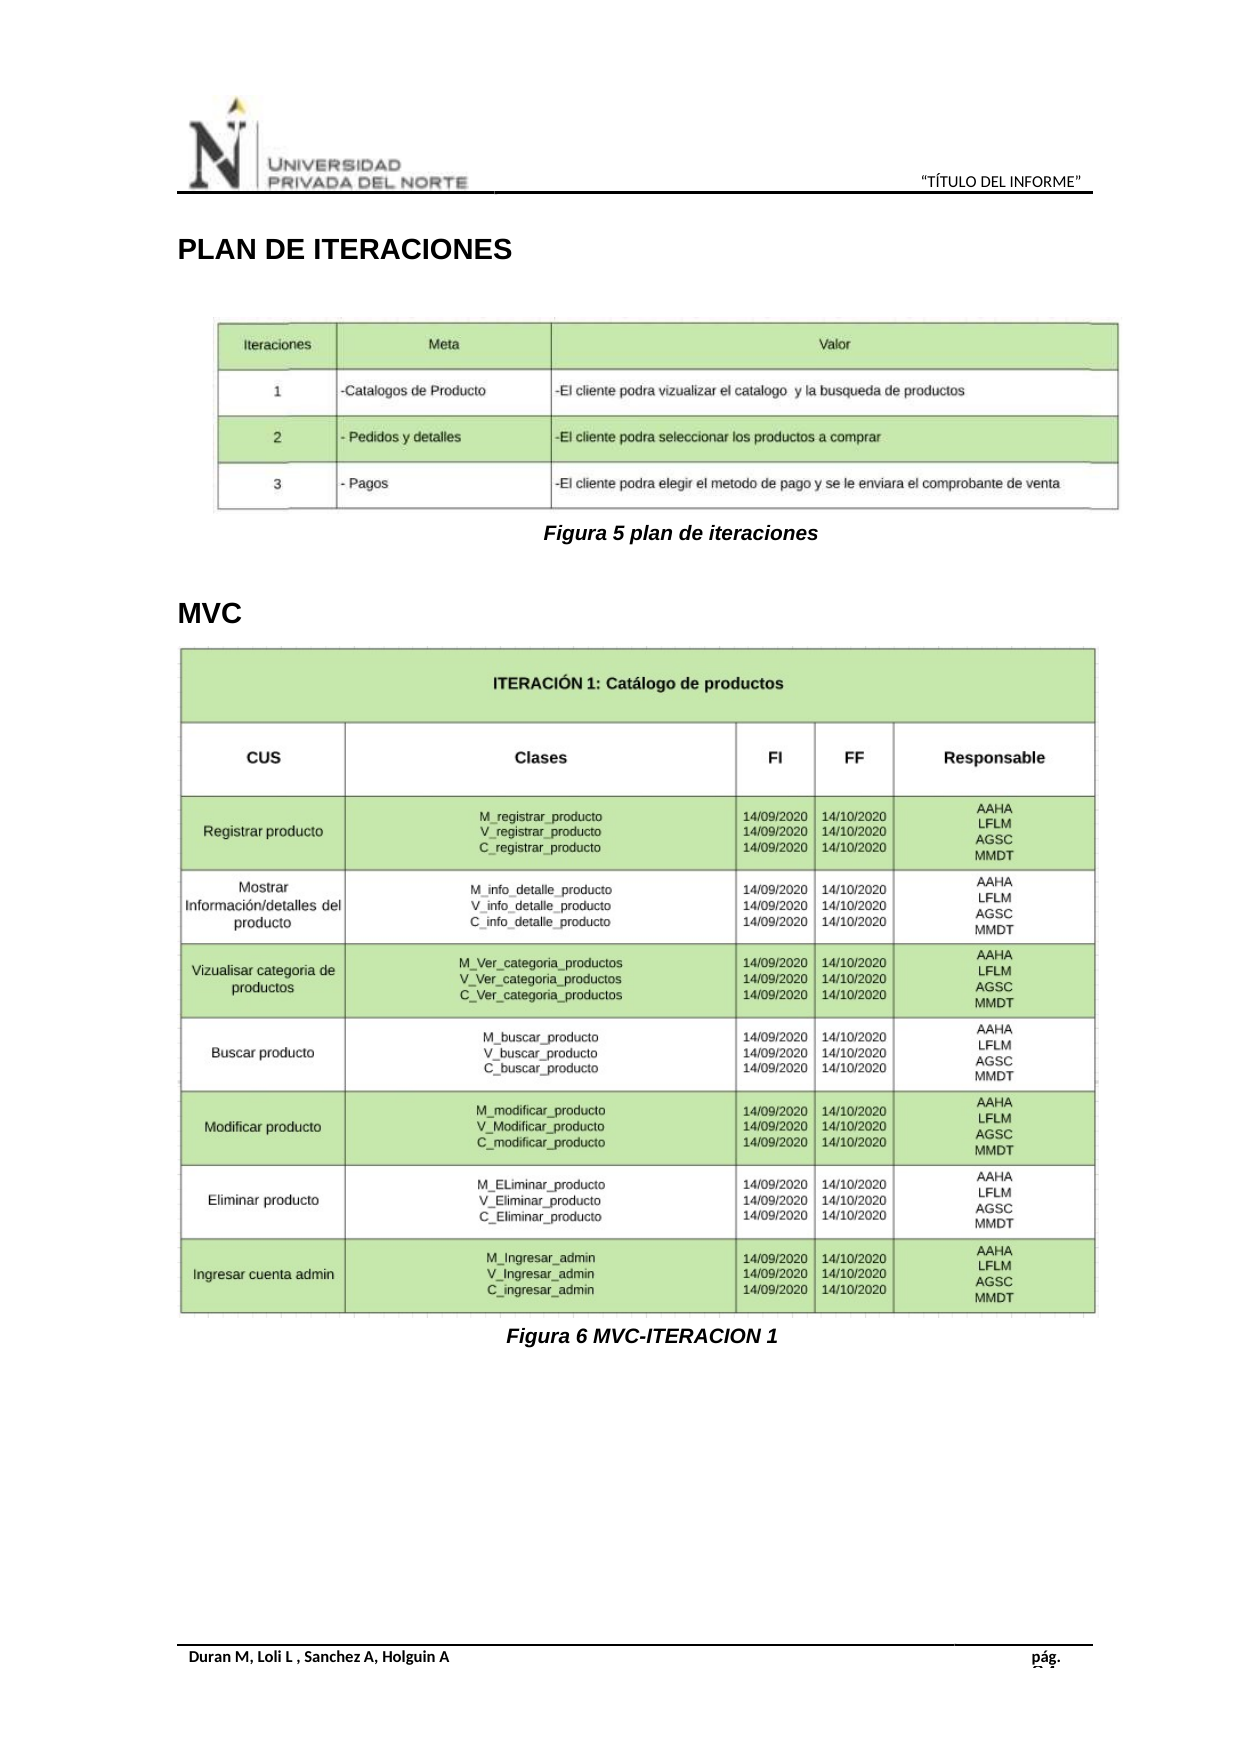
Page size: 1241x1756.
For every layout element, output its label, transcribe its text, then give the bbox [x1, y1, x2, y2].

text Figura 6 MVC-ITERACION 1 [201, 1318, 1083, 1347]
picture [212, 317, 1123, 514]
subtitle PLAN DE ITERACIONES [177, 232, 1180, 265]
subtitle MVC [177, 596, 1180, 629]
picture [177, 646, 1099, 1318]
picture [188, 95, 469, 191]
text Figura 5 plan de iteraciones [543, 321, 1180, 545]
